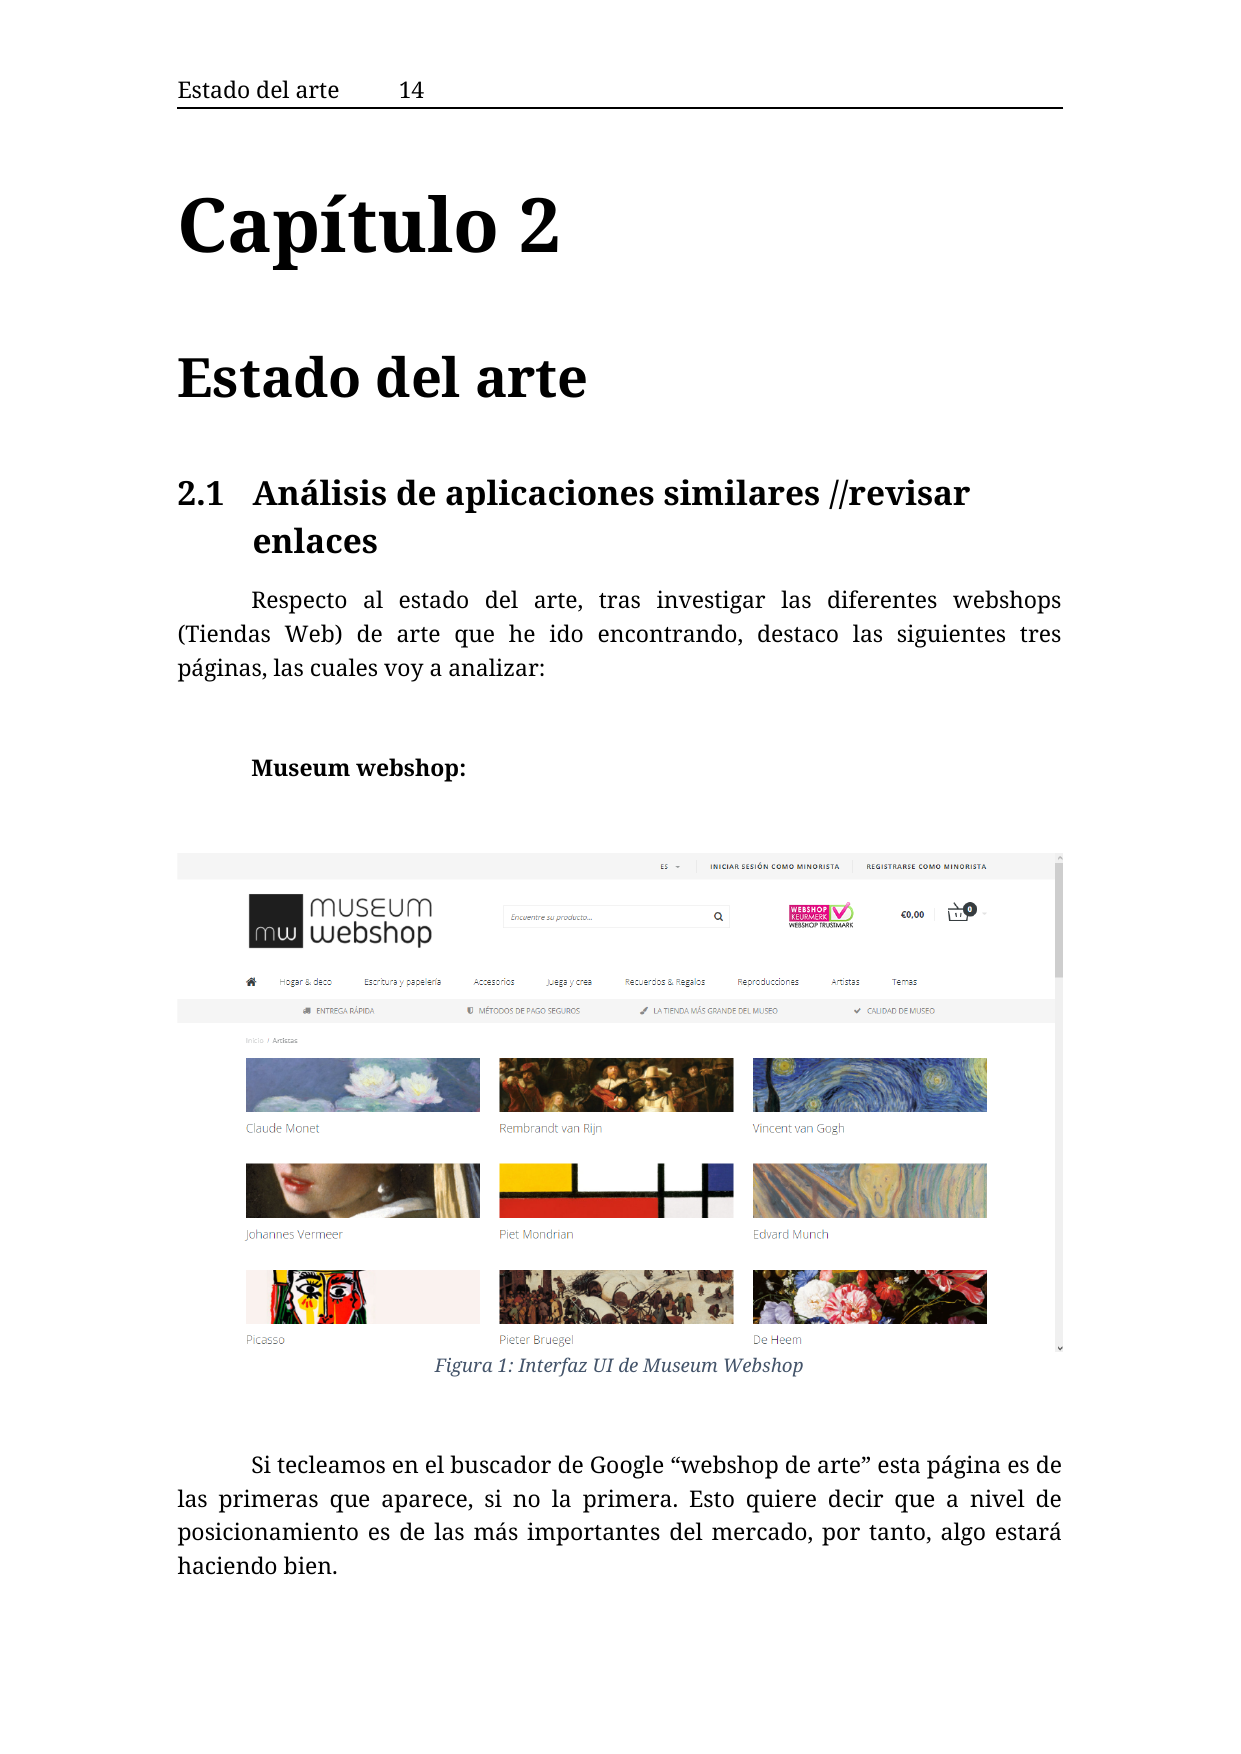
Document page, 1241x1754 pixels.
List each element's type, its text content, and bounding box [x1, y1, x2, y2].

text Respecto al estado del arte, tras investigar las diferentes webshops (Tiendas Web) de arte que he ido encontrando, destaco las siguientes tres páginas, las cuales voy a analizar: [177, 584, 1063, 683]
picture [177, 853, 1063, 1352]
text Figura 1: Interfaz UI de Museum Webshop [177, 1352, 1063, 1377]
text Si tecleamos en el buscador de Google “webshop de arte” esta página es de las primeras que aparece, si no la primera. Esto quiere decir que a nivel de posicionamiento es de las más importantes del mercado, por tanto, algo estará haciendo bien. [177, 1449, 1063, 1581]
text Museum webshop: [177, 752, 1063, 783]
subtitle Análisis de aplicaciones similares //revisar enlaces [177, 469, 1063, 564]
subtitle Estado del arte [177, 339, 1063, 413]
